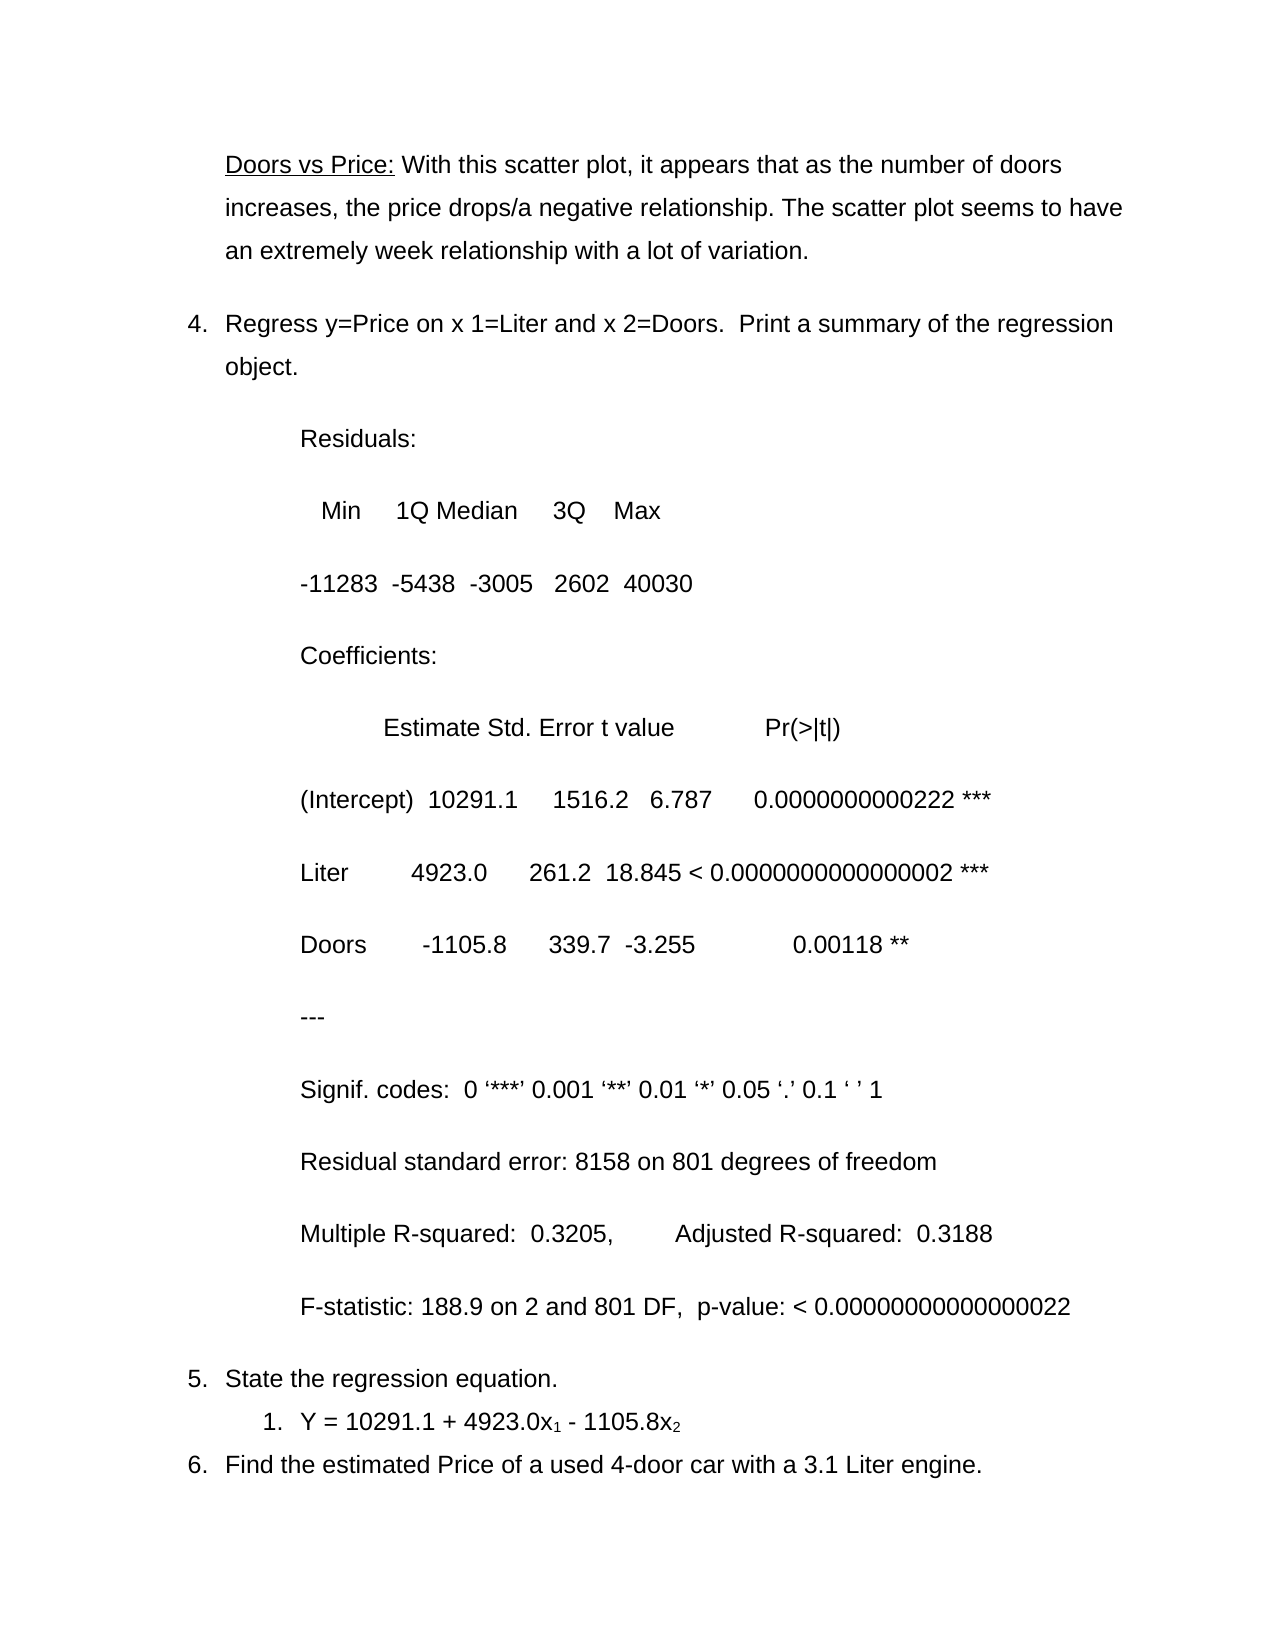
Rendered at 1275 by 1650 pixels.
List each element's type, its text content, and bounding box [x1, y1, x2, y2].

text -11283 -5438 -3005 2602 40030 [300, 568, 1125, 597]
list Regress y=Price on x 1=Liter and x 2=Doors. Print a summary of the regression object. [187, 308, 1125, 380]
text F-statistic: 188.9 on 2 and 801 DF, p-value: < 0.00000000000000022 [300, 1291, 1125, 1320]
list Y = 10291.1 + 4923.0x1 - 1105.8x2 [262, 1407, 1125, 1436]
text Residual standard error: 8158 on 801 degrees of freedom [300, 1147, 1125, 1176]
text Residuals: [300, 424, 1125, 453]
text Coefficients: [300, 641, 1125, 669]
text Signif. codes: 0 ‘***’ 0.001 ‘**’ 0.01 ‘*’ 0.05 ‘.’ 0.1 ‘ ’ 1 [300, 1074, 1125, 1103]
text Min 1Q Median 3Q Max [300, 496, 1125, 525]
text (Intercept) 10291.1 1516.2 6.787 0.0000000000222 *** [300, 785, 1125, 814]
text Multiple R-squared: 0.3205, Adjusted R-squared: 0.3188 [300, 1219, 1125, 1248]
text Doors -1105.8 339.7 -3.255 0.00118 ** [300, 930, 1125, 959]
text --- [300, 1002, 1125, 1031]
text Estimate Std. Error t value Pr(>|t|) [300, 713, 1125, 742]
text Doors vs Price: With this scatter plot, it appears that as the number of doors increases, the price drops/a negative relationship. The scatter plot seems to have an extremely week relationship with a lot of variation. [225, 150, 1125, 265]
list State the regression equation. [187, 1364, 1125, 1392]
text Liter 4923.0 261.2 18.845 < 0.0000000000000002 *** [300, 858, 1125, 886]
list Find the estimated Price of a used 4-door car with a 3.1 Liter engine. [187, 1450, 1125, 1479]
